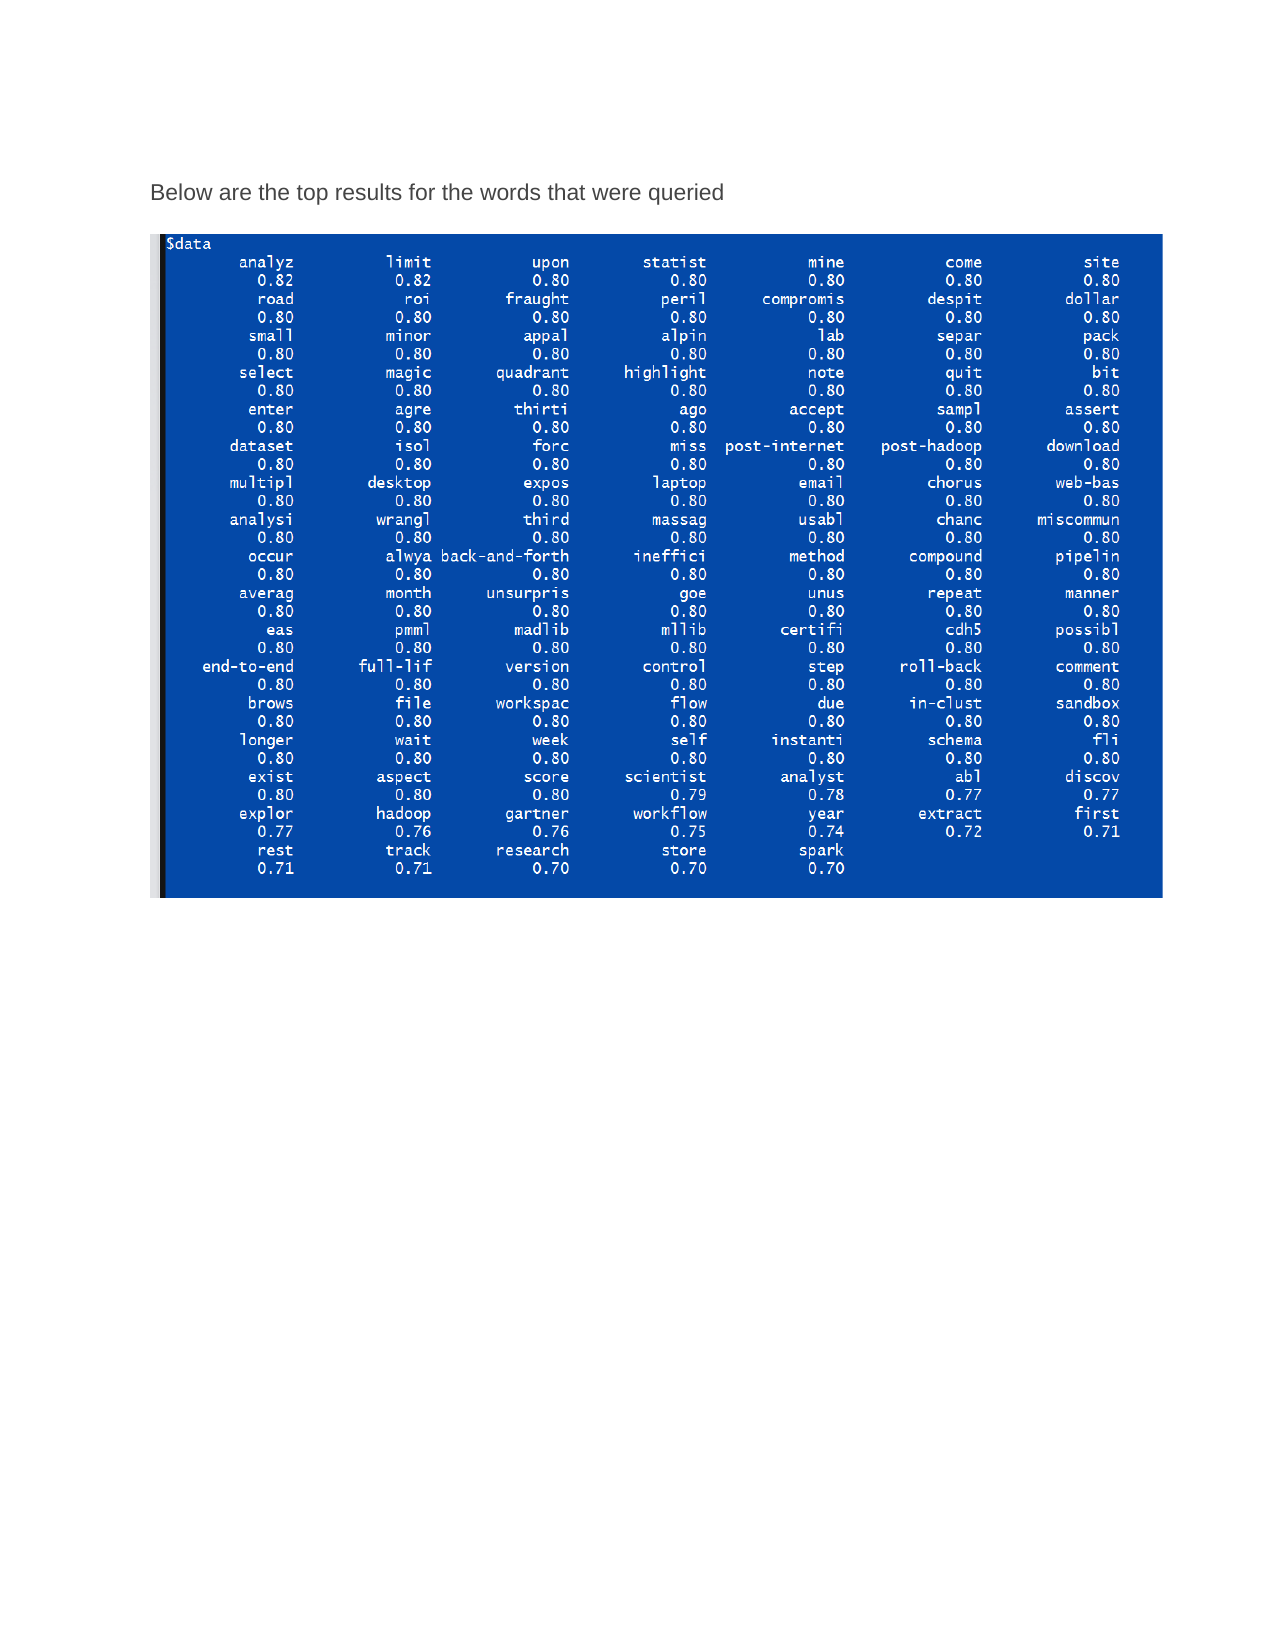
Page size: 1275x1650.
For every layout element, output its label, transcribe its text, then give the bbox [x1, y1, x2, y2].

text Below are the top results for the words that were queried [150, 179, 1125, 206]
picture [150, 234, 1163, 898]
